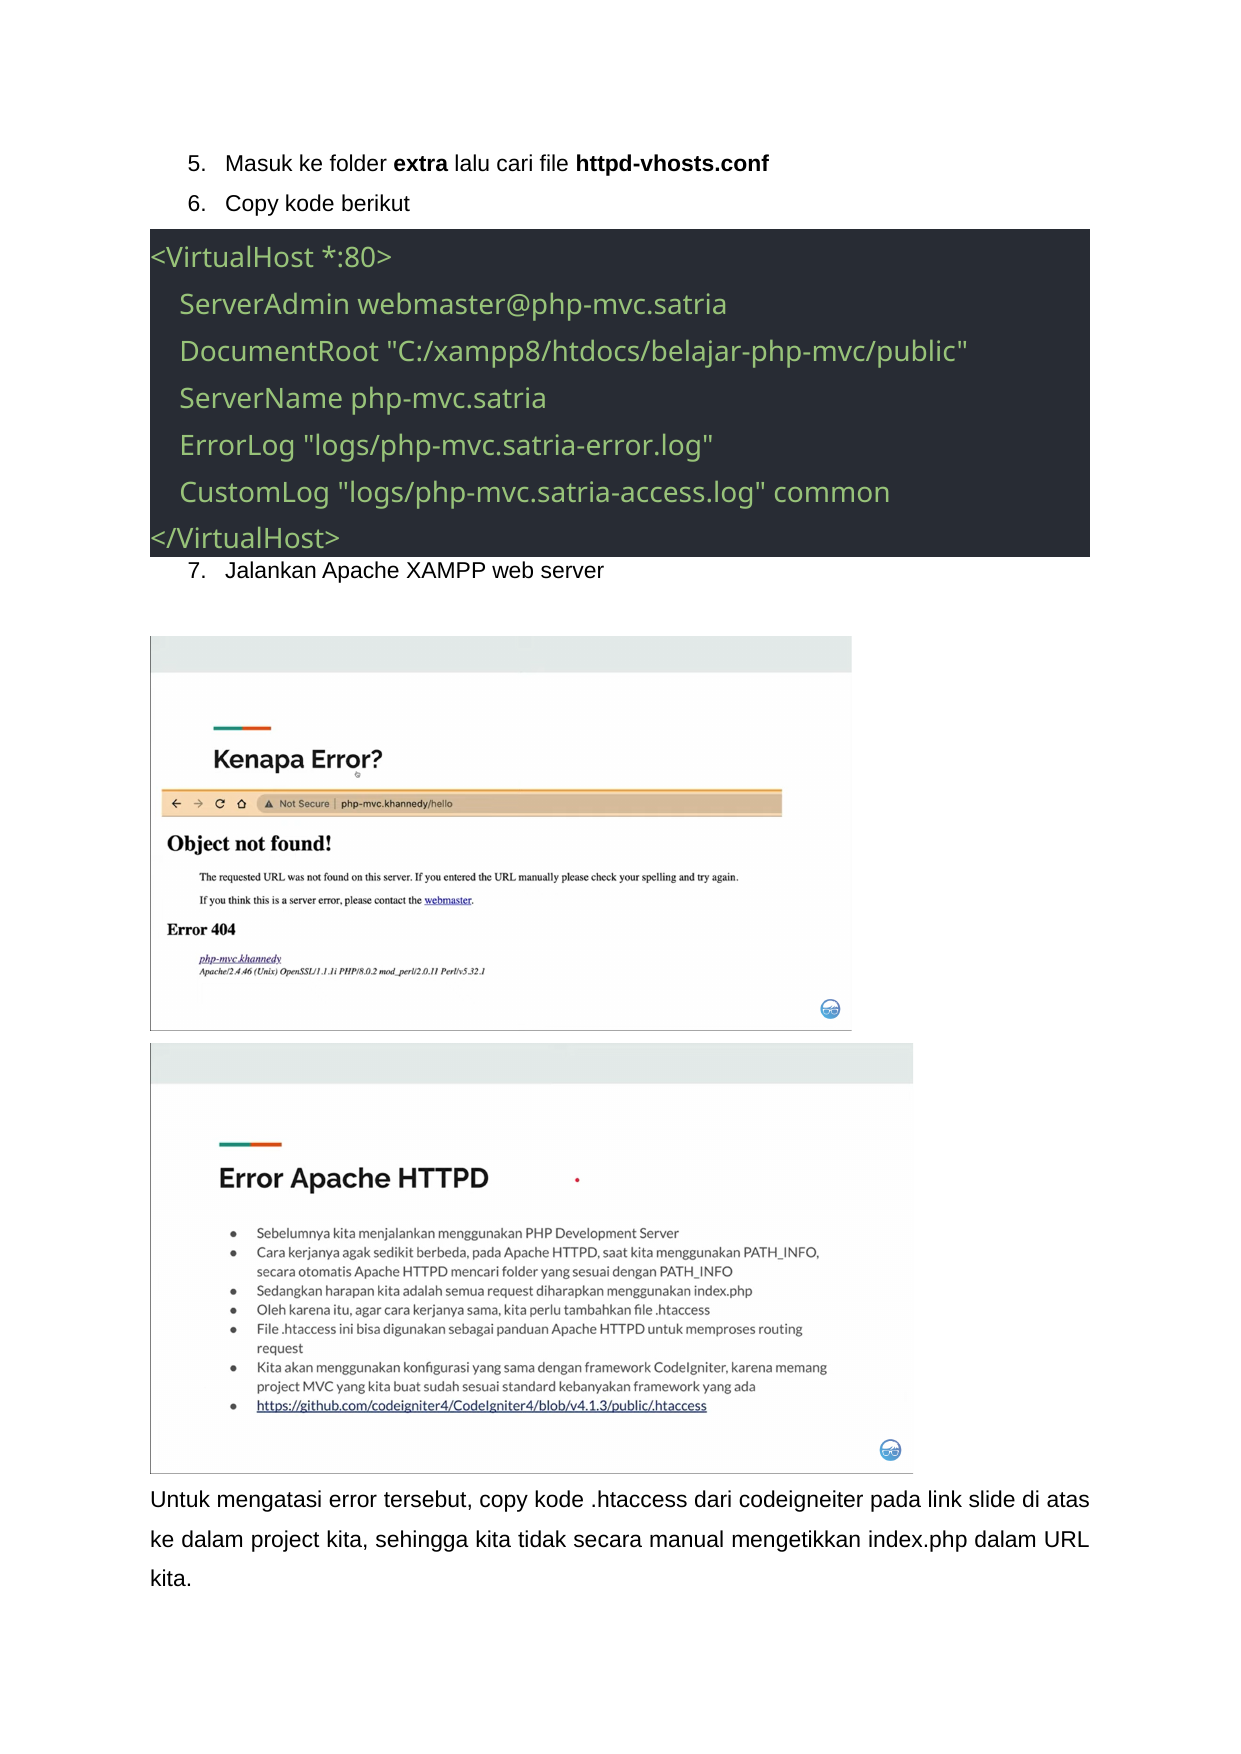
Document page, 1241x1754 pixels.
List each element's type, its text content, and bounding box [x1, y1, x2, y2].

picture [150, 636, 852, 1031]
list Masuk ke folder extra lalu cari file httpd-vhosts.conf [187, 150, 1090, 176]
text </VirtualHost> [150, 510, 1090, 557]
picture [150, 1043, 914, 1474]
text Untuk mengatasi error tersebut, copy kode .htaccess dari codeigneiter pada link slide di atas ke dalam project kita, sehingga kita tidak secara manual mengetikkan index.php dalam URL kita. [150, 1486, 1090, 1592]
text DocumentRoot "C:/xampp8/htdocs/belajar-php-mvc/public" [150, 323, 1090, 369]
text ServerName php-mvc.satria [150, 369, 1090, 416]
text <VirtualHost *:80> [150, 229, 1090, 276]
text CustomLog "logs/php-mvc.satria-access.log" common [150, 463, 1090, 510]
list Copy kode berikut [187, 189, 1090, 216]
text ServerAdmin webmaster@php-mvc.satria [150, 276, 1090, 323]
list Jalankan Apache XAMPP web server [187, 557, 1090, 583]
text ErrorLog "logs/php-mvc.satria-error.log" [150, 416, 1090, 463]
